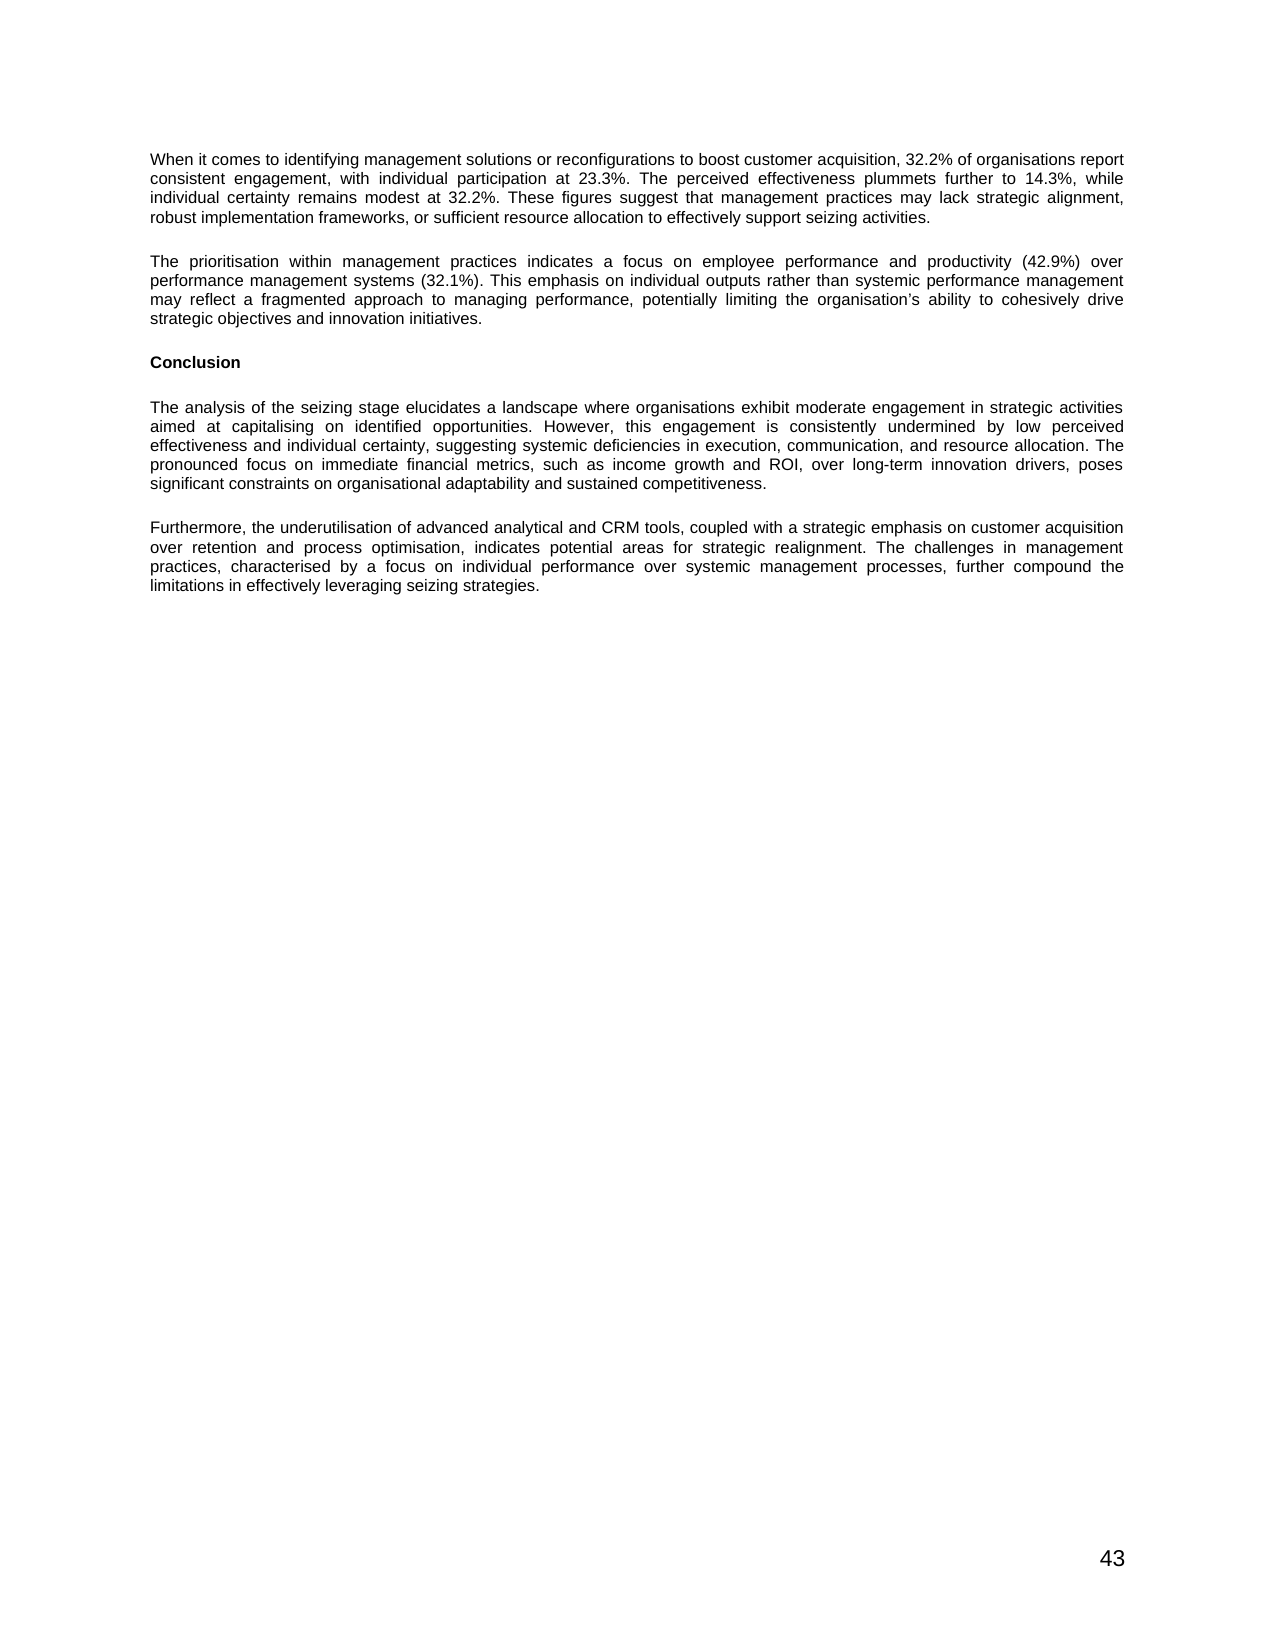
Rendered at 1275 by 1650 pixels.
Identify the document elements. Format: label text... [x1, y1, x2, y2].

text Conclusion [150, 353, 1125, 372]
text The analysis of the seizing stage elucidates a landscape where organisations exhibit moderate engagement in strategic activities aimed at capitalising on identified opportunities. However, this engagement is consistently undermined by low perceived effectiveness and individual certainty, suggesting systemic deficiencies in execution, communication, and resource allocation. The pronounced focus on immediate financial metrics, such as income growth and ROI, over long-term innovation drivers, poses significant constraints on organisational adaptability and sustained competitiveness. [150, 397, 1125, 493]
text Furthermore, the underutilisation of advanced analytical and CRM tools, coupled with a strategic emphasis on customer acquisition over retention and process optimisation, indicates potential areas for strategic realignment. The challenges in management practices, characterised by a focus on individual performance over systemic management processes, further compound the limitations in effectively leveraging seizing strategies. [150, 518, 1125, 595]
text The prioritisation within management practices indicates a focus on employee performance and productivity (42.9%) over performance management systems (32.1%). This emphasis on individual outputs rather than systemic performance management may reflect a fragmented approach to managing performance, potentially limiting the organisation’s ability to cohesively drive strategic objectives and innovation initiatives. [150, 252, 1125, 328]
text When it comes to identifying management solutions or reconfigurations to boost customer acquisition, 32.2% of organisations report consistent engagement, with individual participation at 23.3%. The perceived effectiveness plummets further to 14.3%, while individual certainty remains modest at 32.2%. These figures suggest that management practices may lack strategic alignment, robust implementation frameworks, or sufficient resource allocation to effectively support seizing activities. [150, 150, 1125, 227]
